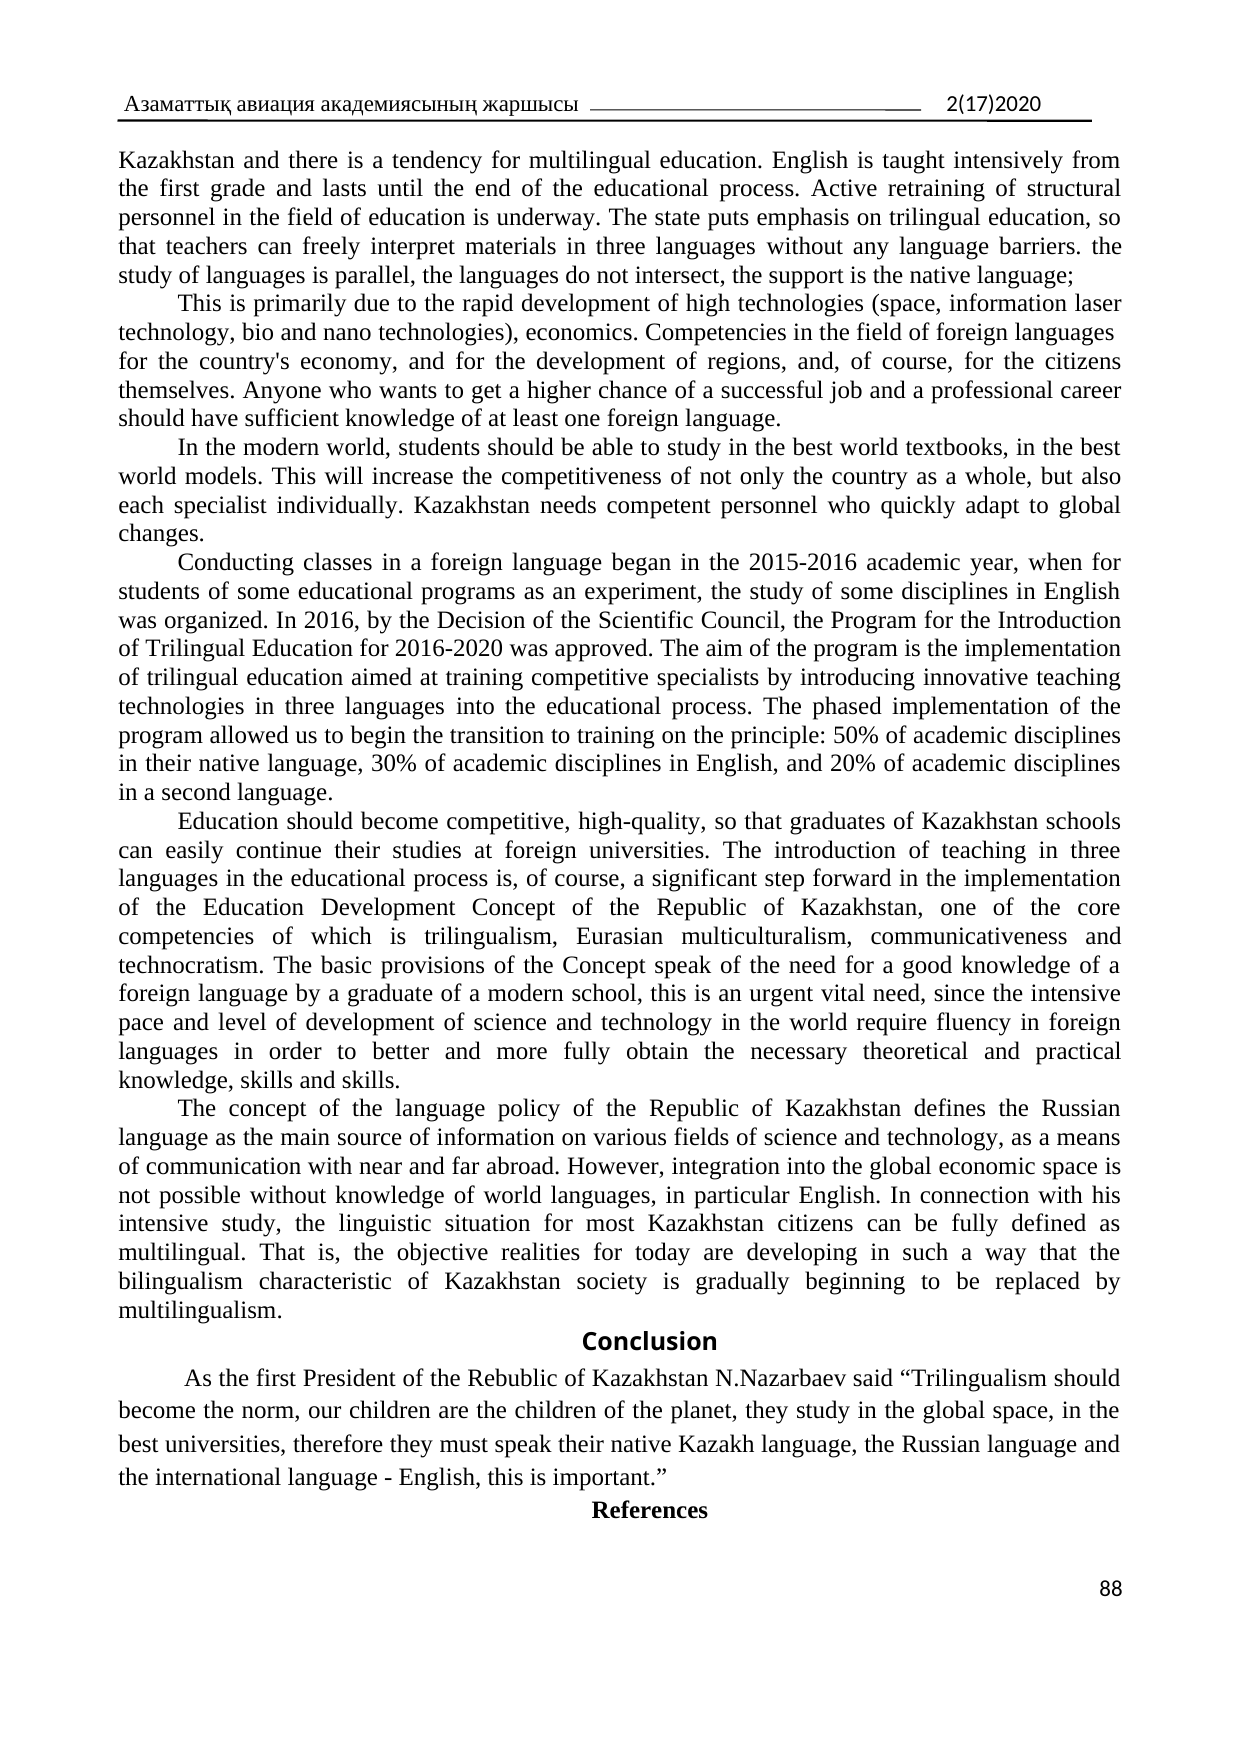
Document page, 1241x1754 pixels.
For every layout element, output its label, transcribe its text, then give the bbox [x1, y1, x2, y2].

text The concept of the language policy of the Republic of Kazakhstan defines the Russian language as the main source of information on various fields of science and technology, as a means of communication with near and far abroad. However, integration into the global economic space is not possible without knowledge of world languages, in particular English. In connection with his intensive study, the linguistic situation for most Kazakhstan citizens can be fully defined as multilingual. That is, the objective realities for today are developing in such a way that the bilingualism characteristic of Kazakhstan society is gradually beginning to be replaced by multilingualism. [118, 1093, 1122, 1323]
text This is primarily due to the rapid development of high technologies (space, information laser technology, bio and nano technologies), economics. Competencies in the field of foreign languages ​​for the country's economy, and for the development of regions, and, of course, for the citizens themselves. Anyone who wants to get a higher chance of a successful job and a professional career should have sufficient knowledge of at least one foreign language. [118, 288, 1122, 432]
text Conclusion [118, 1323, 1122, 1357]
text As the first President of the Rebublic of Kazakhstan N.Nazarbaev said “Trilingualism should become the norm, our children are the children of the planet, they study in the global space, in the best universities, therefore they must speak their native Kazakh language, the Russian language and the international language - English, this is important.” [118, 1363, 1122, 1490]
text References [118, 1495, 1122, 1523]
text Education should become competitive, high-quality, so that graduates of Kazakhstan schools can easily continue their studies at foreign universities. The introduction of teaching in three languages ​​in the educational process is, of course, a significant step forward in the implementation of the Education Development Concept of the Republic of Kazakhstan, one of the core competencies of which is trilingualism, Eurasian multiculturalism, communicativeness and technocratism. The basic provisions of the Concept speak of the need for a good knowledge of a foreign language by a graduate of a modern school, this is an urgent vital need, since the intensive pace and level of development of science and technology in the world require fluency in foreign languages ​​in order to better and more fully obtain the necessary theoretical and practical knowledge, skills and skills. [118, 806, 1122, 1093]
text Conducting classes in a foreign language began in the 2015-2016 academic year, when for students of some educational programs as an experiment, the study of some disciplines in English was organized. In 2016, by the Decision of the Scientific Council, the Program for the Introduction of Trilingual Education for 2016-2020 was approved. The aim of the program is the implementation of trilingual education aimed at training competitive specialists by introducing innovative teaching technologies in three languages ​​into the educational process. The phased implementation of the program allowed us to begin the transition to training on the principle: 50% of academic disciplines in their native language, 30% of academic disciplines in English, and 20% of academic disciplines in a second language. [118, 547, 1122, 806]
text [118, 145, 1122, 288]
text In the modern world, students should be able to study in the best world textbooks, in the best world models. This will increase the competitiveness of not only the country as a whole, but also each specialist individually. Kazakhstan needs competent personnel who quickly adapt to global changes. [118, 432, 1122, 547]
